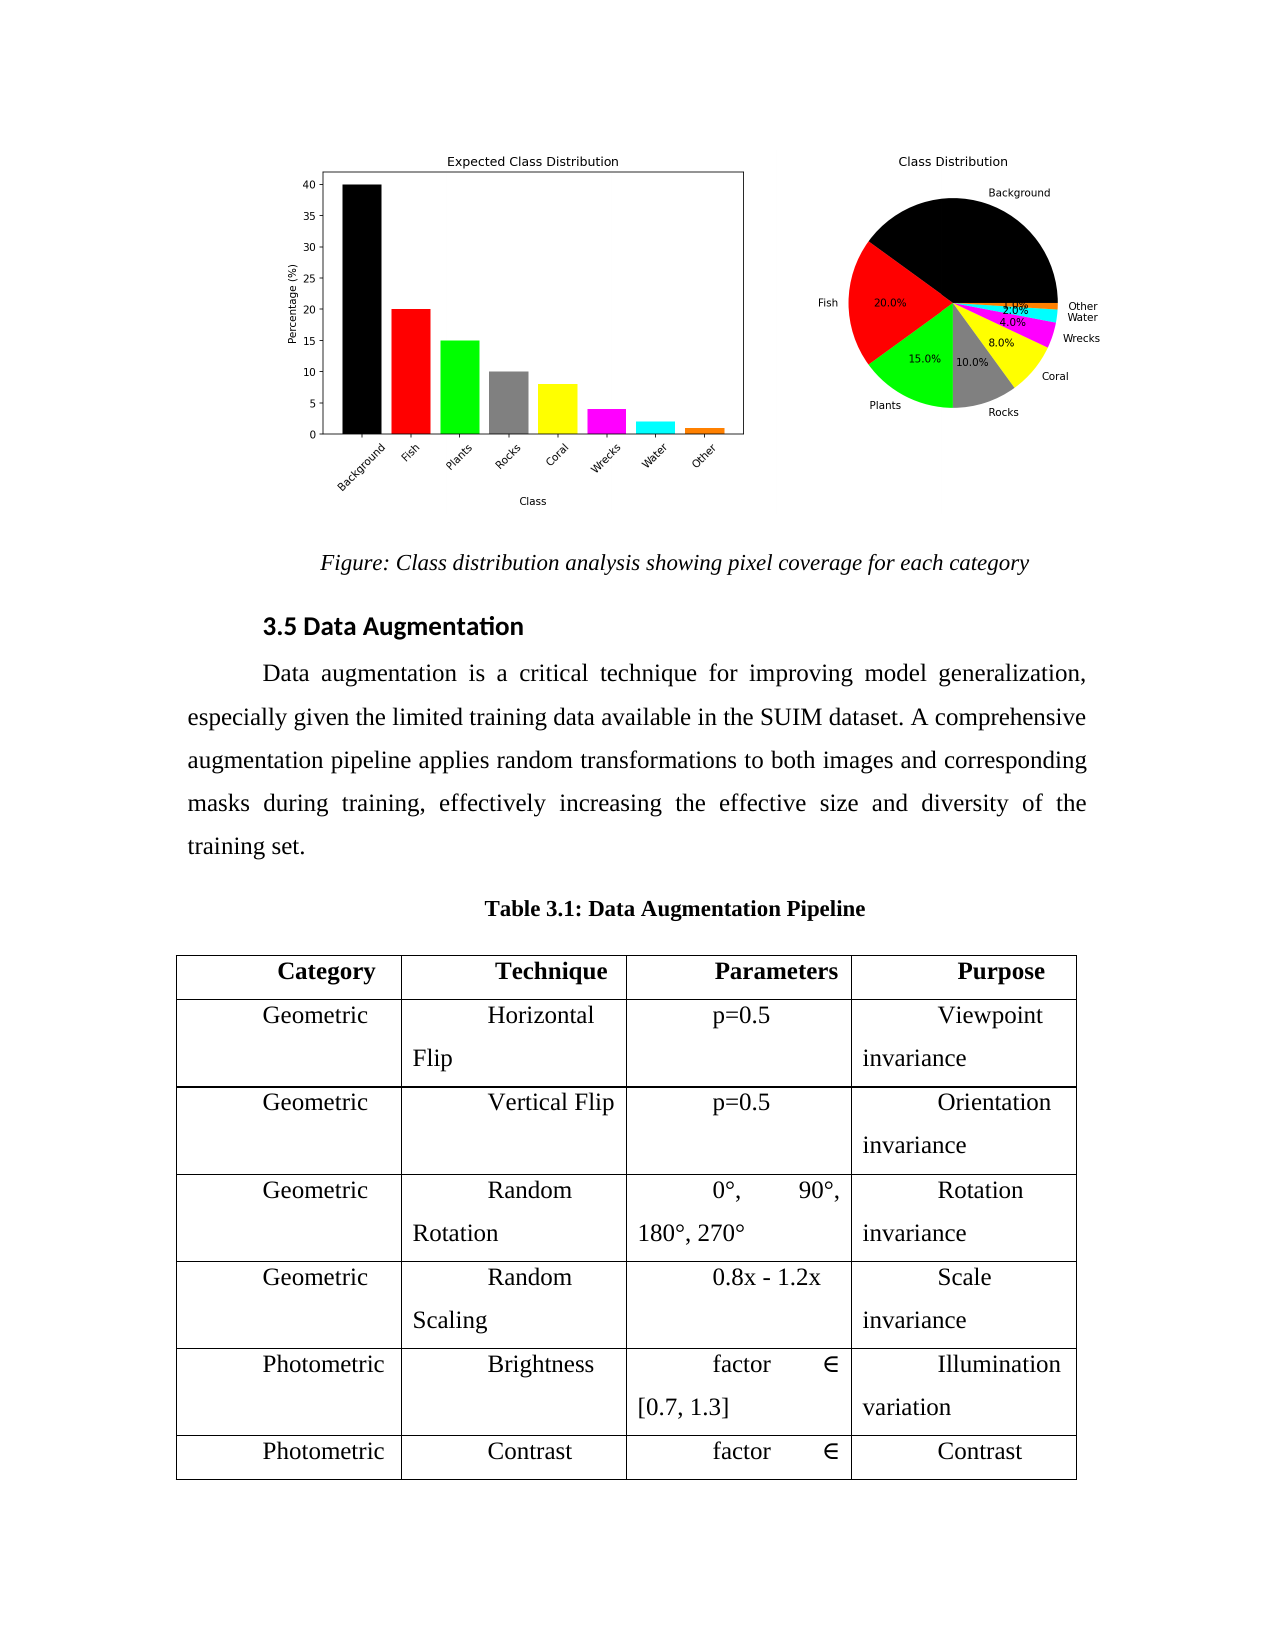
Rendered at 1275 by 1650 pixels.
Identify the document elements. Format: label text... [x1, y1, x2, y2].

table_cell 0°, 90°, 180°, 270° [627, 1175, 851, 1261]
table_cell Contrast [402, 1436, 626, 1479]
text Table 3.1: Data Augmentation Pipeline [187, 895, 1087, 921]
table_cell Illumination variation [852, 1349, 1076, 1435]
table_cell p=0.5 [627, 1000, 851, 1086]
subtitle 3.5 Data Augmentation [187, 609, 1087, 642]
table_cell Brightness [402, 1349, 626, 1435]
table_header Purpose [852, 956, 1076, 999]
table_cell Geometric [177, 1262, 401, 1348]
table_header Category [177, 956, 401, 999]
picture [281, 150, 1107, 514]
table_cell Contrast variation [852, 1436, 1076, 1479]
table_cell Photometric [177, 1436, 401, 1479]
table_cell factor ∈ [0.7, 1.3] [627, 1436, 851, 1479]
table_cell Photometric [177, 1349, 401, 1435]
table_cell Geometric [177, 1175, 401, 1261]
text Data augmentation is a critical technique for improving model generalization, especially given the limited training data available in the SUIM dataset. A comprehensive augmentation pipeline applies random transformations to both images and corresponding masks during training, effectively increasing the effective size and diversity of the training set. [187, 658, 1087, 860]
table_cell Horizontal Flip [402, 1000, 626, 1086]
table_header Parameters [627, 956, 851, 999]
table_cell Geometric [177, 1088, 401, 1174]
table_cell factor ∈ [0.7, 1.3] [627, 1349, 851, 1435]
table_cell Scale invariance [852, 1262, 1076, 1348]
table_cell p=0.5 [627, 1088, 851, 1174]
table_cell Random Scaling [402, 1262, 626, 1348]
table_cell 0.8x - 1.2x [627, 1262, 851, 1348]
table_cell Geometric [177, 1000, 401, 1086]
table_cell Vertical Flip [402, 1088, 626, 1174]
table_header Technique [402, 956, 626, 999]
table_cell Rotation invariance [852, 1175, 1076, 1261]
table_cell Orientation invariance [852, 1088, 1076, 1174]
text Figure: Class distribution analysis showing pixel coverage for each category [187, 549, 1087, 575]
table_cell Random Rotation [402, 1175, 626, 1261]
table_cell Viewpoint invariance [852, 1000, 1076, 1086]
